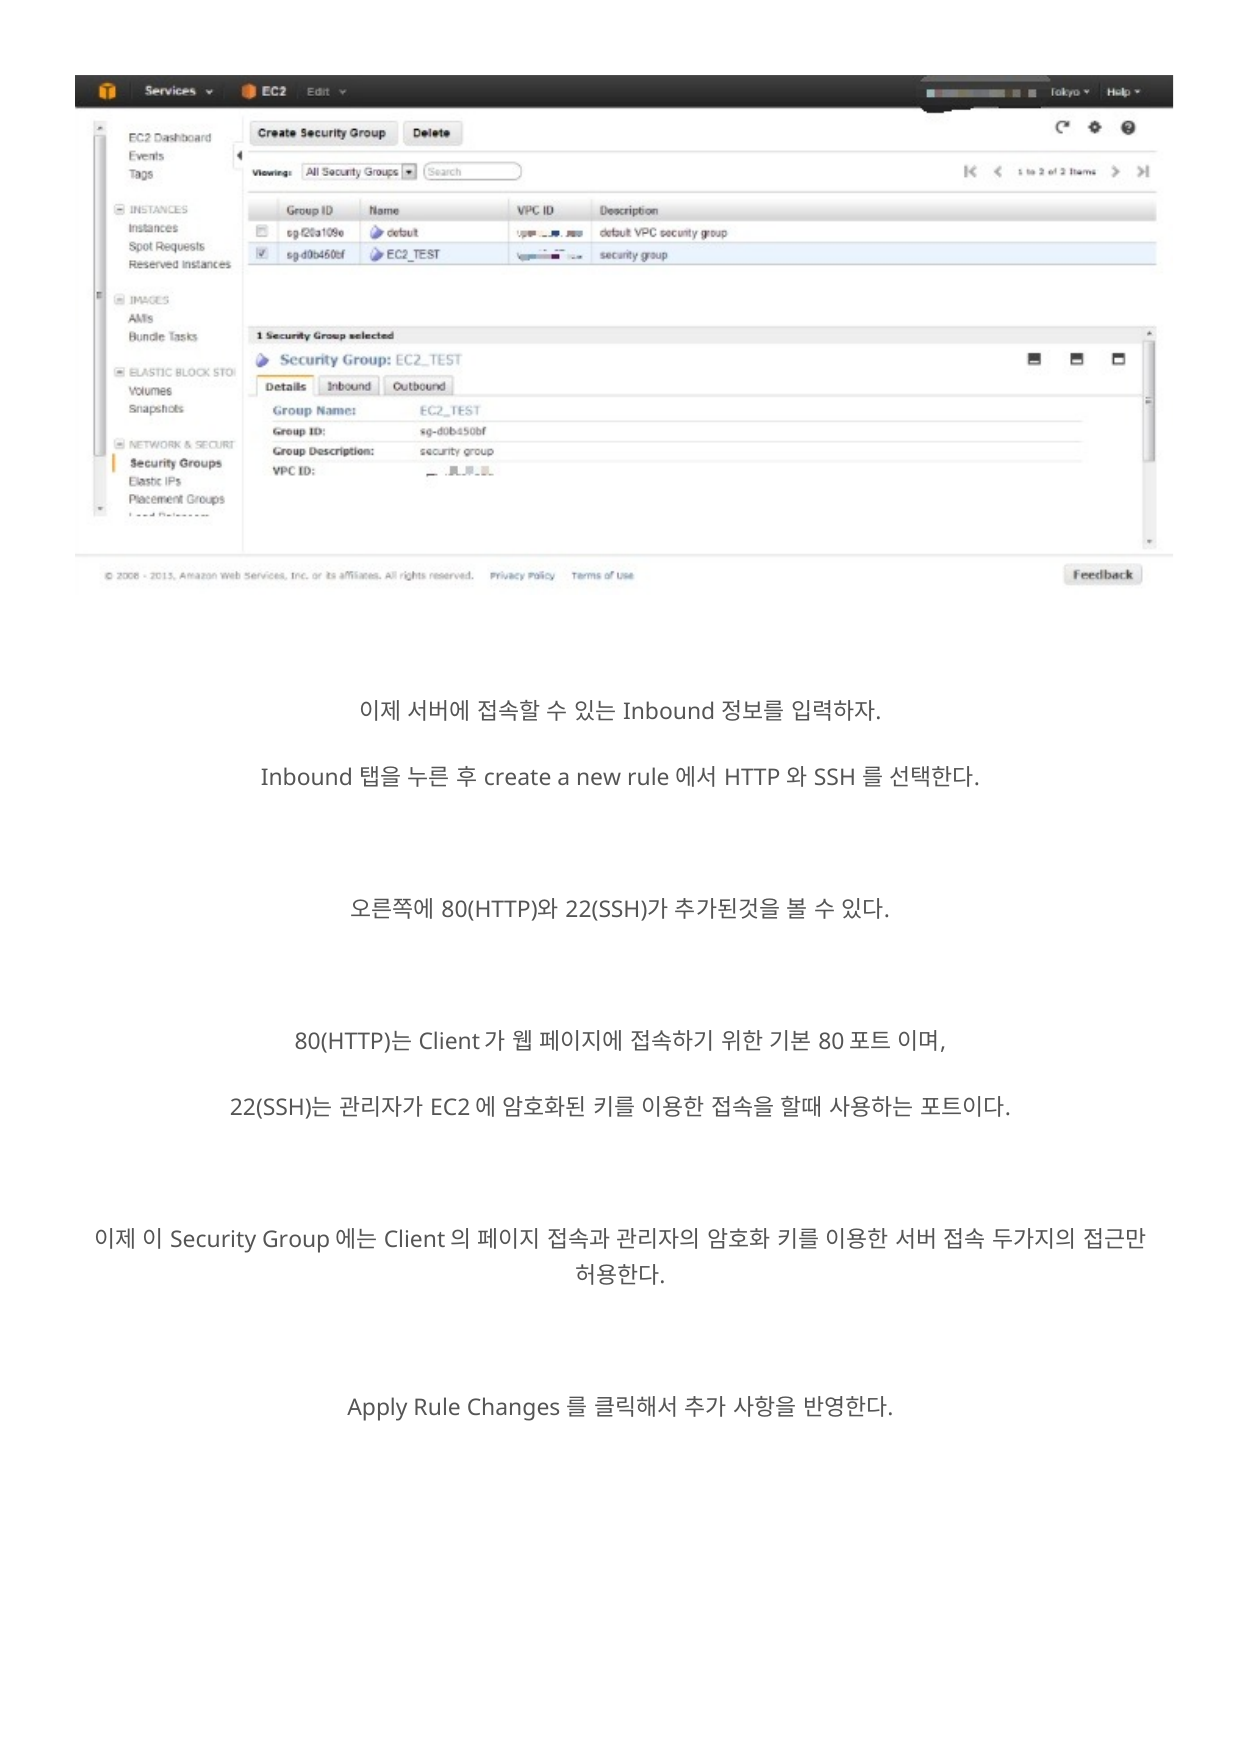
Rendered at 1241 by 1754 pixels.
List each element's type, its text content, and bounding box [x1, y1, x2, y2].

text 이제 이 Security Group에는 Client의 페이지 접속과 관리자의 암호화 키를 이용한 서버 접속 두가지의 접근만 허용한다. [75, 1217, 1165, 1291]
text 이제 서버에 접속할 수 있는 Inbound 정보를 입력하자. [75, 689, 1165, 726]
text Apply Rule Changes 를 클릭해서 추가 사항을 반영한다. [75, 1386, 1165, 1422]
text 오른쪽에 80(HTTP)와 22(SSH)가 추가된것을 볼 수 있다. [75, 887, 1165, 924]
text 22(SSH)는 관리자가 EC2에 암호화된 키를 이용한 접속을 할때 사용하는 포트이다. [75, 1085, 1165, 1122]
text 80(HTTP)는 Client가 웹 페이지에 접속하기 위한 기본 80포트 이며, [75, 1019, 1165, 1056]
text Inbound 탭을 누른 후 create a new rule 에서 HTTP 와 SSH 를 선택한다. [75, 755, 1165, 792]
picture [75, 75, 1174, 595]
